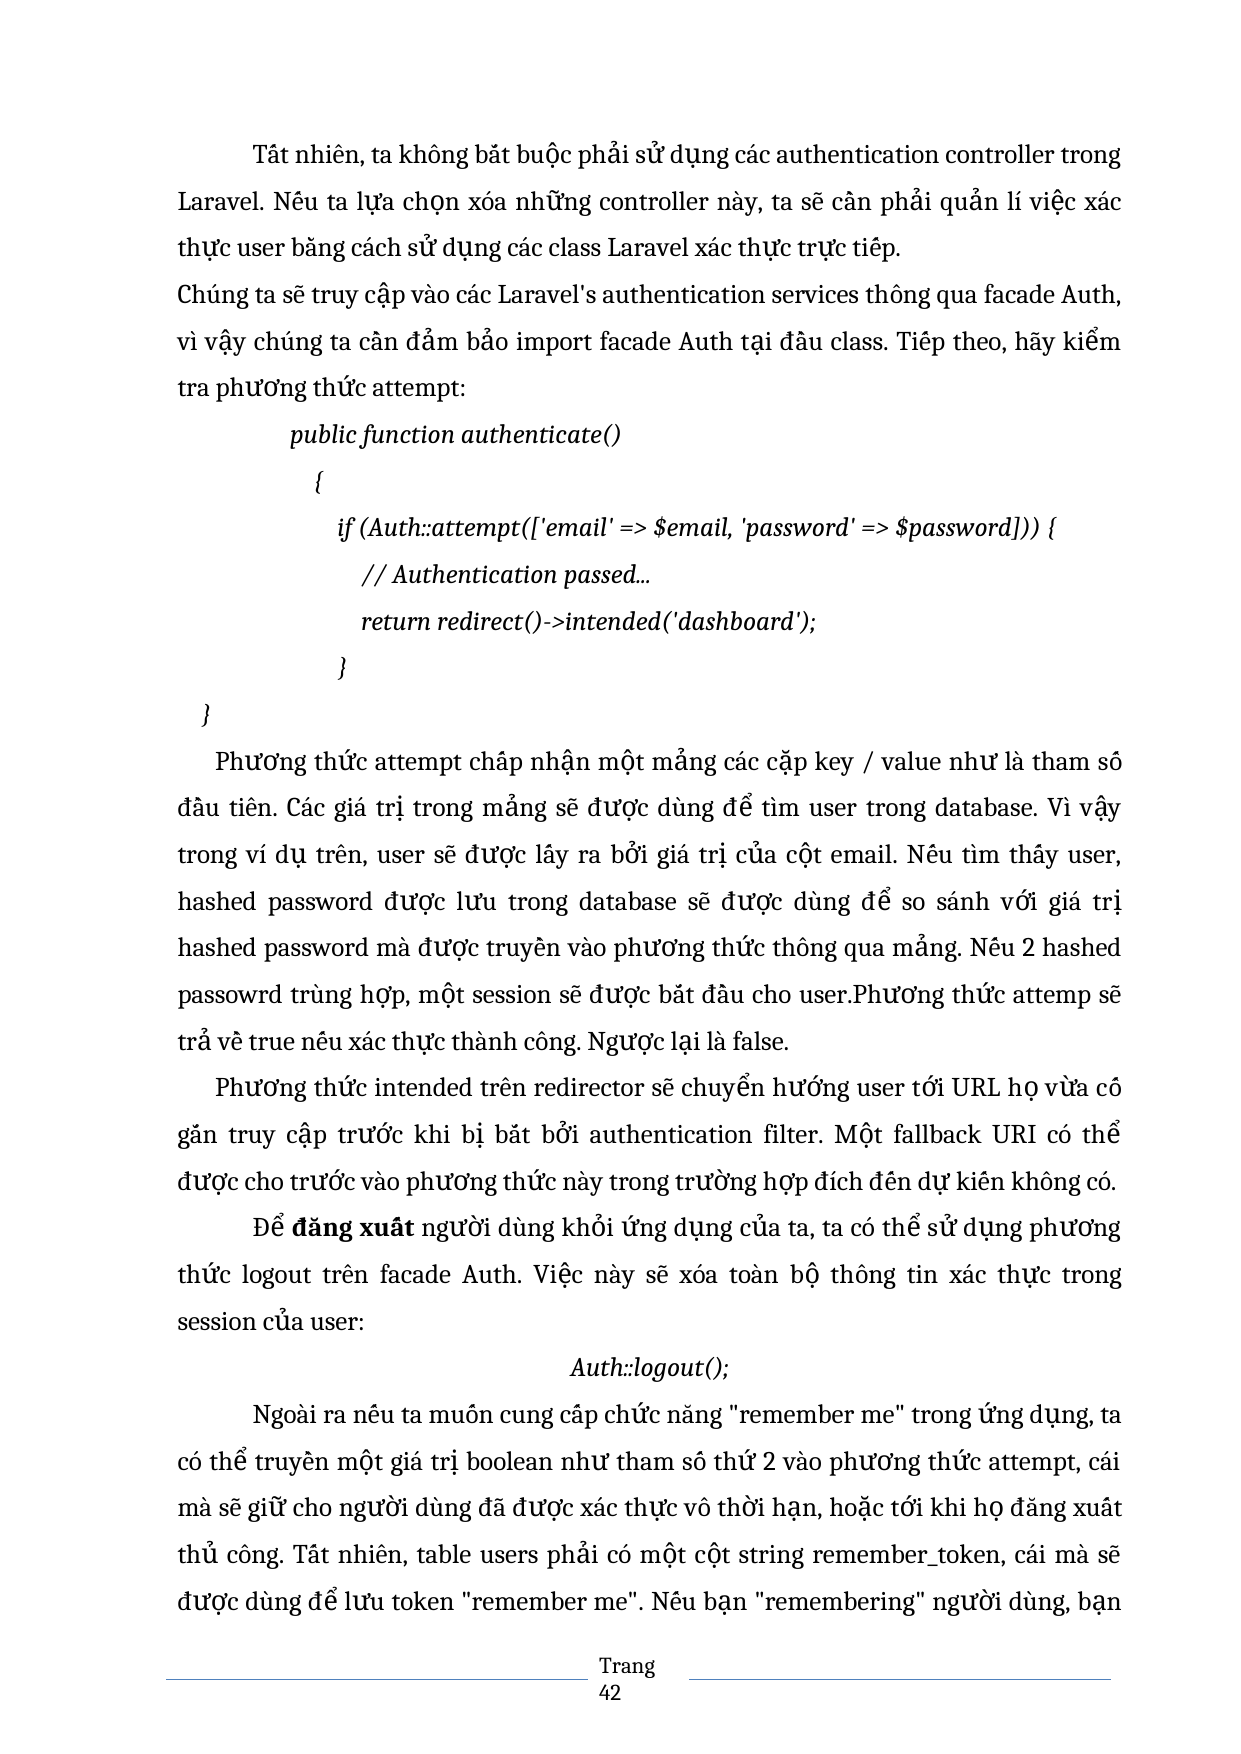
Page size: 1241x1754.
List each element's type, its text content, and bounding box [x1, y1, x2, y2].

text Phương thức intended trên redirector sẽ chuyển hướng user tới URL họ vừa cố gắn truy cập trước khi bị bắt bởi authentication filter. Một fallback URI có thể được cho trước vào phương thức này trong trường hợp đích đến dự kiến không có. [177, 1072, 1122, 1197]
text return redirect()->intended('dashboard'); [290, 606, 1122, 637]
text if (Auth::attempt(['email' => $email, 'password' => $password])) { [290, 512, 1122, 544]
text // Authentication passed... [290, 559, 1122, 590]
text } [177, 699, 1122, 730]
text Để đăng xuất người dùng khỏi ứng dụng của ta, ta có thể sử dụng phương thức logout trên facade Auth. Việc này sẽ xóa toàn bộ thông tin xác thực trong session của user: [177, 1212, 1122, 1337]
text Tất nhiên, ta không bắt buộc phải sử dụng các authentication controller trong Laravel. Nếu ta lựa chọn xóa những controller này, ta sẽ cần phải quản lí việc xác thực user bằng cách sử dụng các class Laravel xác thực trực tiếp. [177, 139, 1122, 264]
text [177, 1399, 1122, 1617]
text Phương thức attempt chấp nhận một mảng các cặp key / value như là tham số đầu tiên. Các giá trị trong mảng sẽ được dùng để tìm user trong database. Vì vậy trong ví dụ trên, user sẽ được lấy ra bởi giá trị của cột email. Nếu tìm thấy user, hashed password được lưu trong database sẽ được dùng để so sánh với giá trị hashed password mà được truyền vào phương thức thông qua mảng. Nếu 2 hashed passowrd trùng hợp, một session sẽ được bắt đầu cho user.Phương thức attemp sẽ trả về true nếu xác thực thành công. Ngược lại là false. [177, 746, 1122, 1057]
text } [290, 652, 1122, 684]
text public function authenticate() [290, 419, 1122, 450]
text { [290, 466, 1122, 497]
text Chúng ta sẽ truy cập vào các Laravel's authentication services thông qua facade Auth, vì vậy chúng ta cần đảm bảo import facade Auth tại đầu class. Tiếp theo, hãy kiểm tra phương thức attempt: [177, 279, 1122, 404]
text Auth::logout(); [177, 1352, 1122, 1384]
